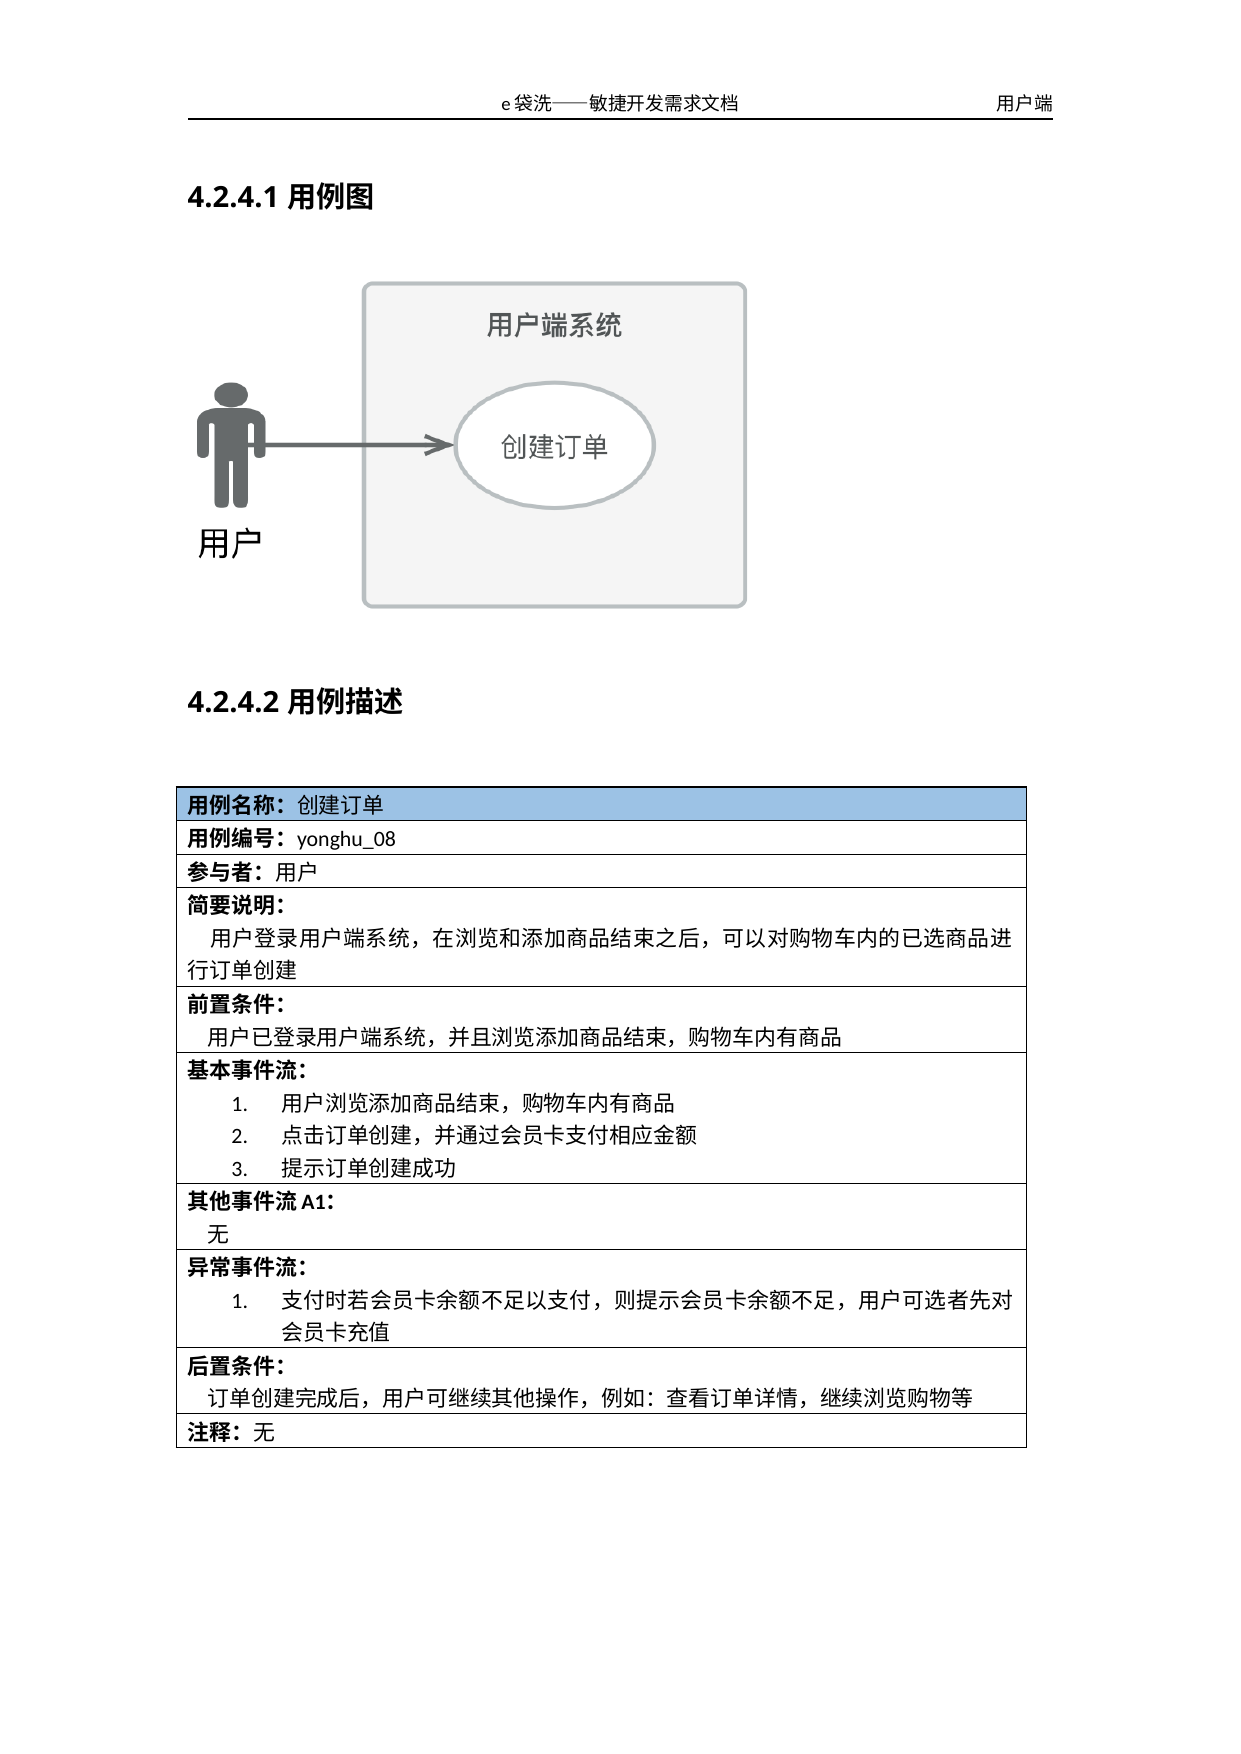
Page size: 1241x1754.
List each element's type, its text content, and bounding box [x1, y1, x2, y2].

table_cell 简要说明： 用户登录用户端系统，在浏览和添加商品结束之后，可以对购物车内的已选商品进行订单创建 [177, 888, 1026, 986]
table_cell 异常事件流： 支付时若会员卡余额不足以支付，则提示会员卡余额不足，用户可选者先对会员卡充值 [177, 1250, 1026, 1347]
picture [187, 280, 748, 610]
table_cell 前置条件： 用户已登录用户端系统，并且浏览添加商品结束，购物车内有商品 [177, 987, 1026, 1052]
table_cell 其他事件流A1： 无 [177, 1184, 1026, 1249]
table_cell 后置条件： 订单创建完成后，用户可继续其他操作，例如：查看订单详情，继续浏览购物等 [177, 1348, 1026, 1413]
table_cell 参与者：用户 [177, 855, 1026, 887]
table_header 用例名称：创建订单 [177, 788, 1026, 820]
table_cell 注释：无 [177, 1414, 1026, 1447]
subtitle 4.2.4.1 用例图 [187, 162, 1053, 227]
table_cell 用例编号：yonghu_08 [177, 821, 1026, 853]
subtitle 4.2.4.2 用例描述 [187, 667, 1053, 732]
table_cell 基本事件流： 用户浏览添加商品结束，购物车内有商品 点击订单创建，并通过会员卡支付相应金额 提示订单创建成功 [177, 1053, 1026, 1183]
